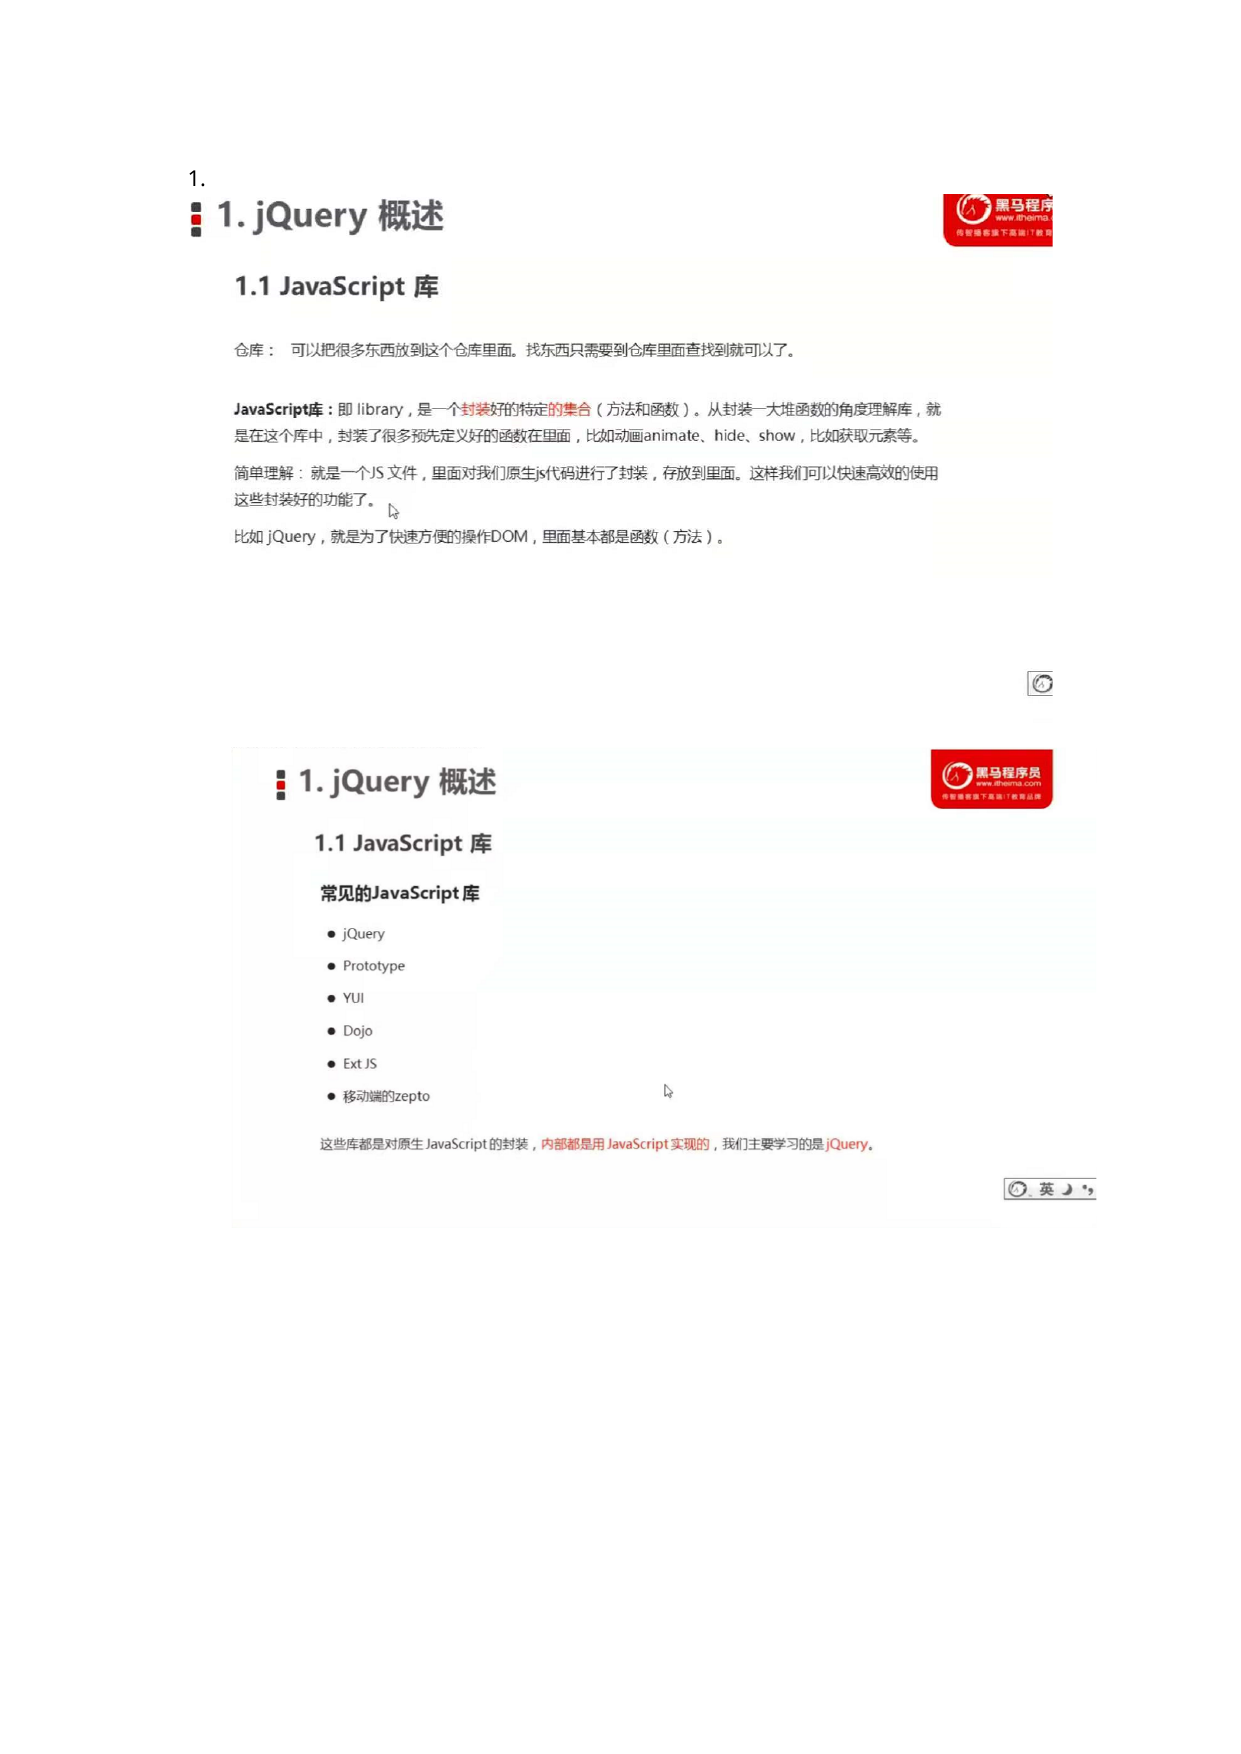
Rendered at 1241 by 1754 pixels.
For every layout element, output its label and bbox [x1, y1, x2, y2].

picture [231, 747, 1097, 1228]
picture [187, 194, 1053, 723]
